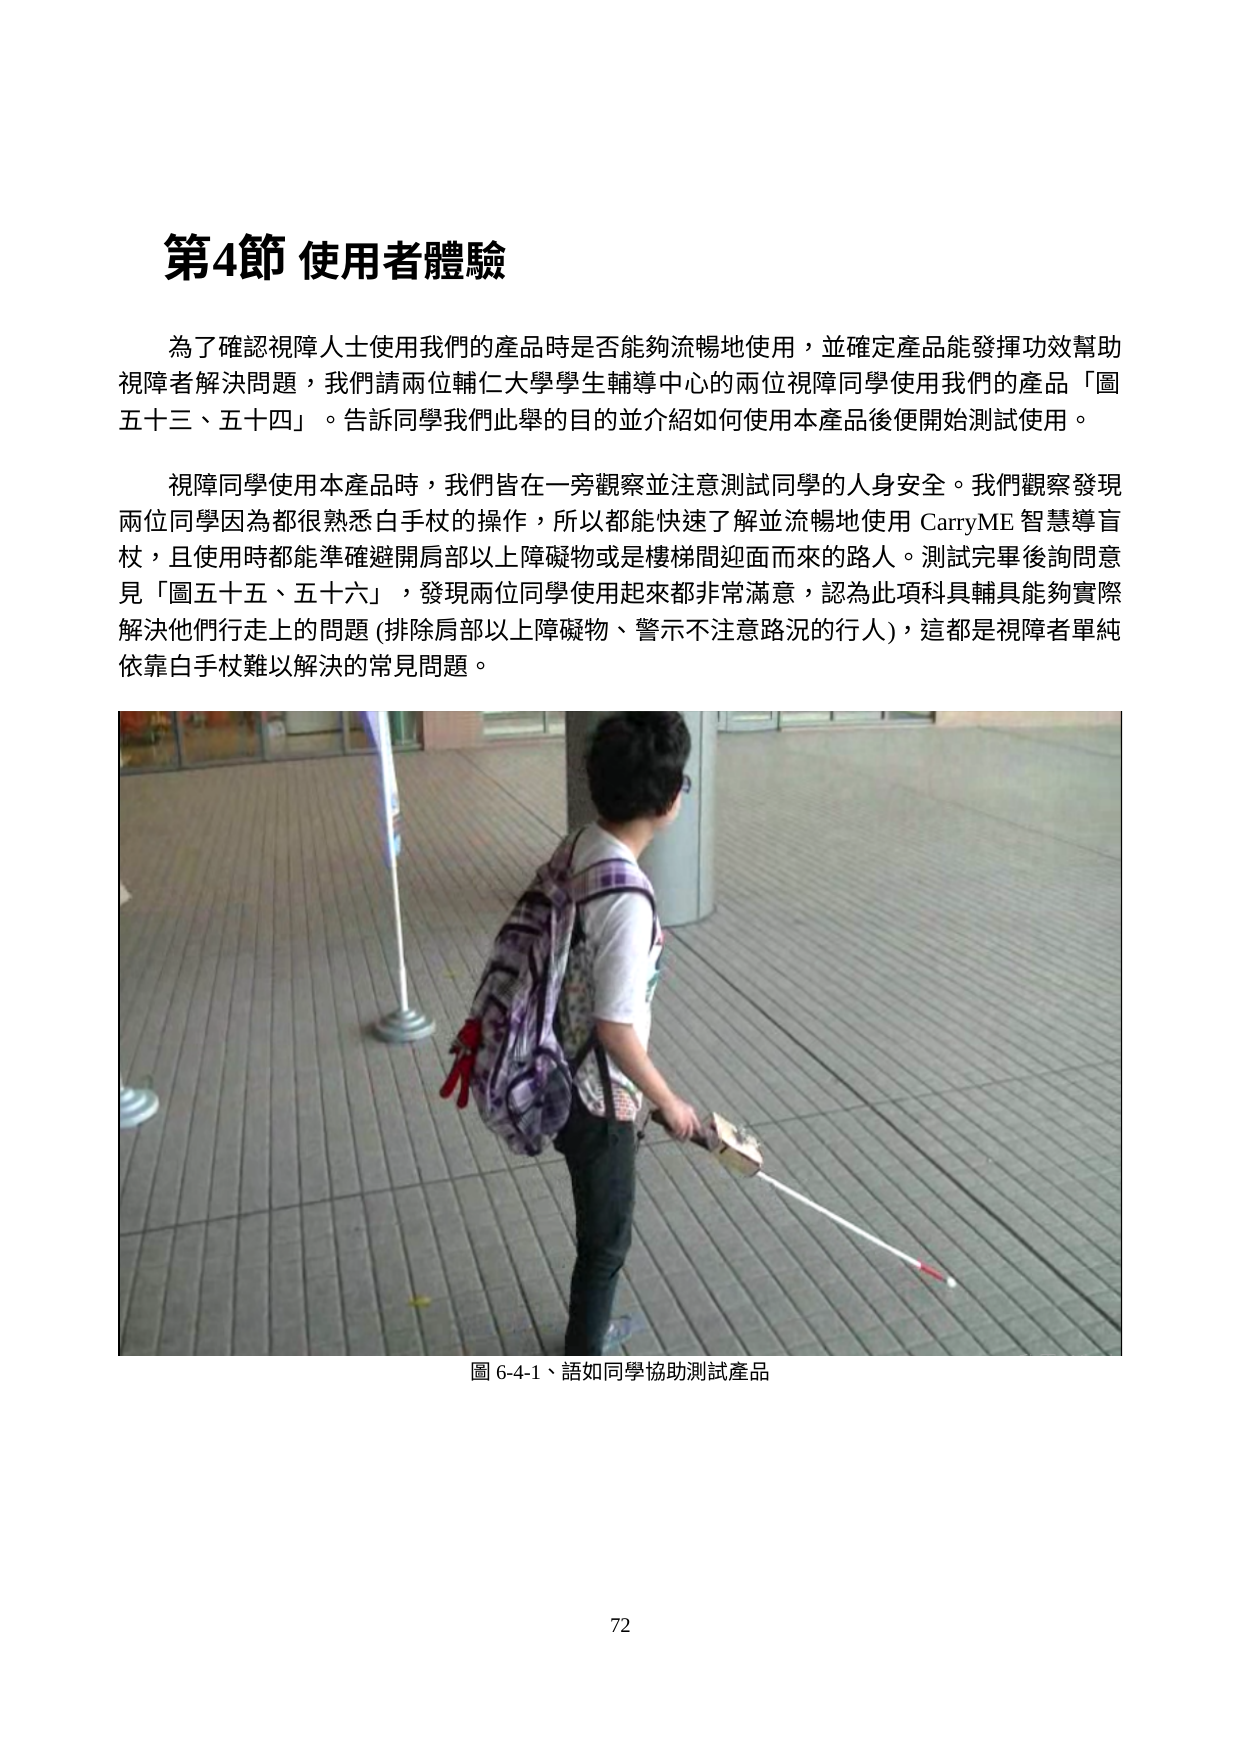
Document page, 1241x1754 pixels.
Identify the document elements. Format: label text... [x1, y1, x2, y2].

text 視障同學使用本產品時，我們皆在一旁觀察並注意測試同學的人身安全。我們觀察發現兩位同學因為都很熟悉白手杖的操作，所以都能快速了解並流暢地使用 CarryME智慧導盲杖，且使用時都能準確避開肩部以上障礙物或是樓梯間迎面而來的路人。測試完畢後詢問意見「圖五十五、五十六」，發現兩位同學使用起來都非常滿意，認為此項科具輔具能夠實際解決他們行走上的問題 (排除肩部以上障礙物、警示不注意路況的行人)，這都是視障者單純依靠白手杖難以解決的常見問題。 [118, 465, 1122, 683]
text 為了確認視障人士使用我們的產品時是否能夠流暢地使用，並確定產品能發揮功效幫助視障者解決問題，我們請兩位輔仁大學學生輔導中心的兩位視障同學使用我們的產品「圖 五十三、五十四」。告訴同學我們此舉的目的並介紹如何使用本產品後便開始測試使用。 [118, 328, 1122, 436]
picture [118, 711, 1123, 1356]
subtitle 使用者體驗 [162, 218, 1122, 291]
text 圖 6-4-1、語如同學協助測試產品 [118, 1356, 1122, 1385]
